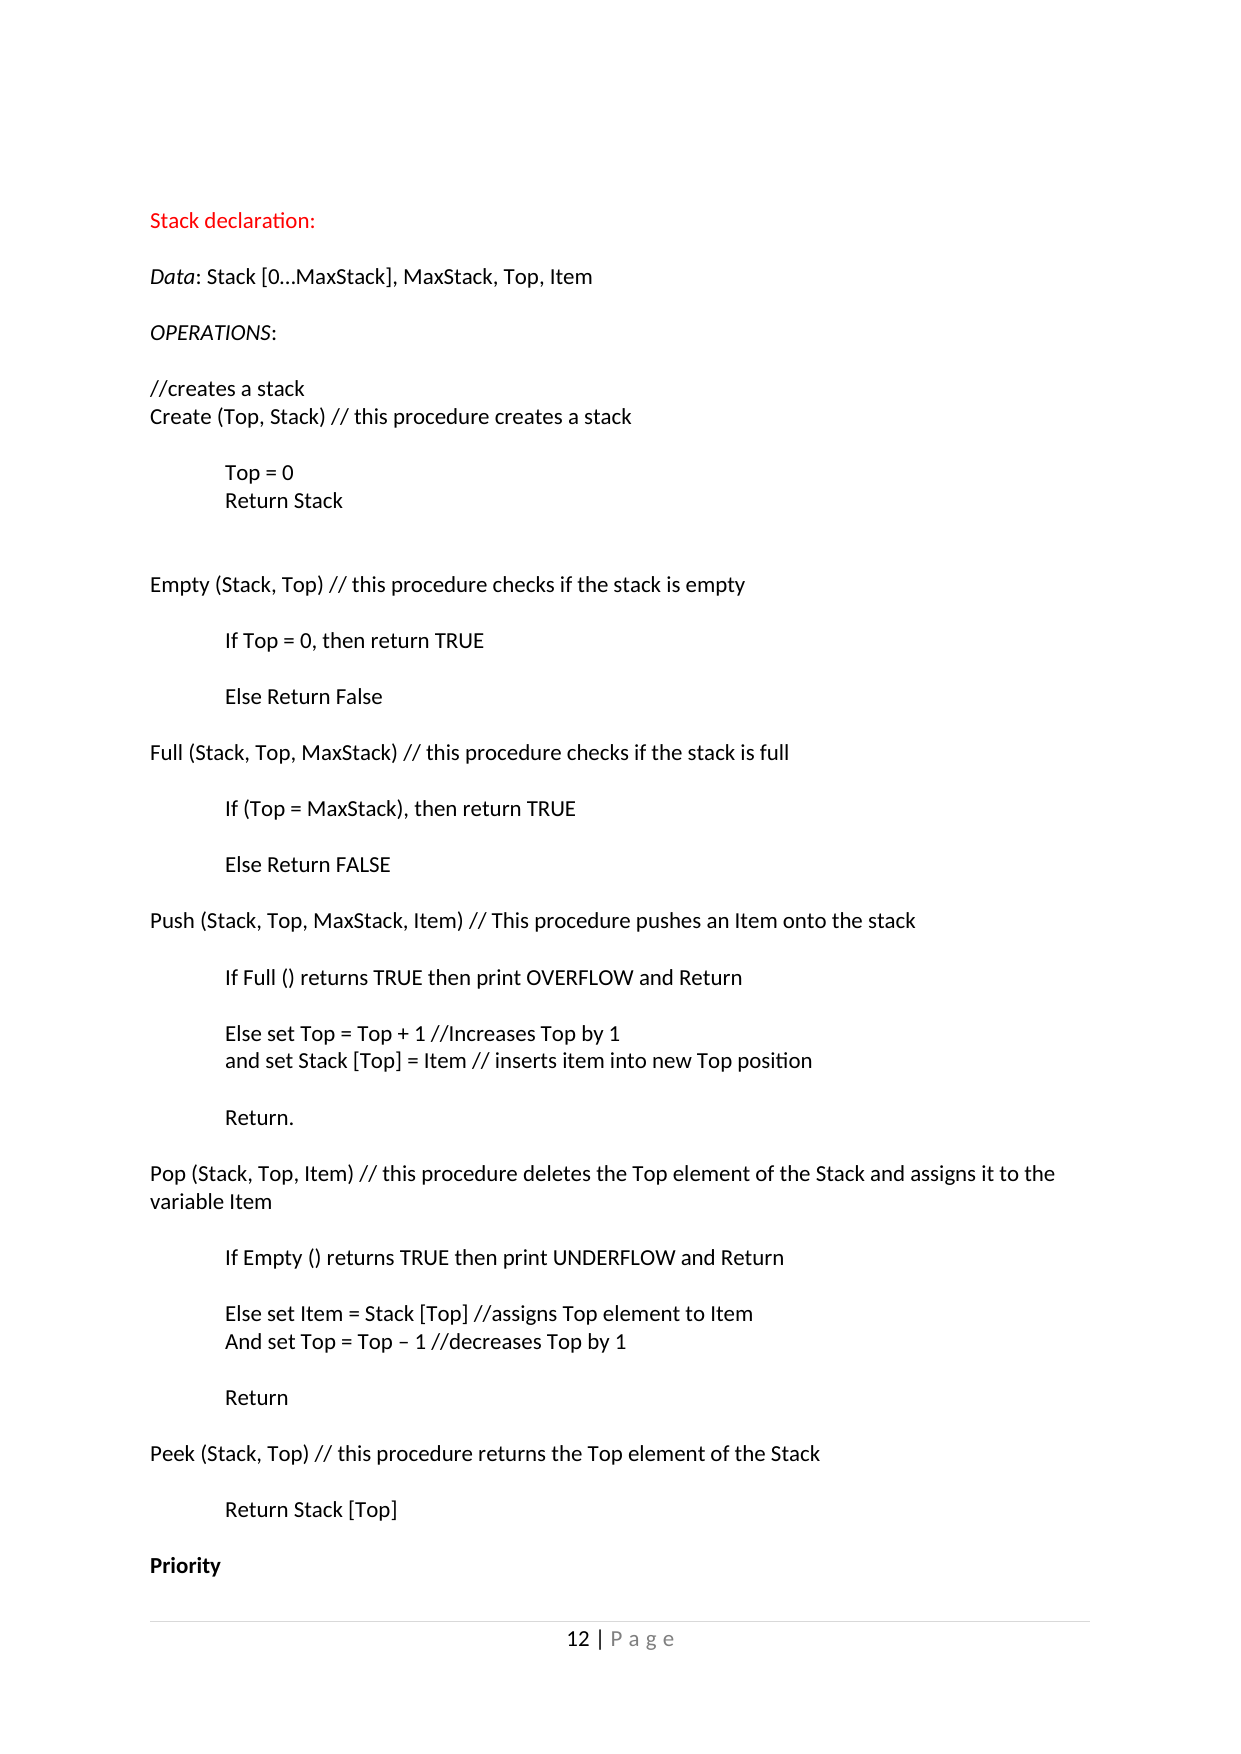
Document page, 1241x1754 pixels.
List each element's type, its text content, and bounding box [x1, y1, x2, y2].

text If (Top = MaxStack), then return TRUE [150, 794, 1090, 822]
text Priority [150, 1551, 1090, 1579]
text Return [150, 1383, 1090, 1411]
text Return Stack [150, 486, 1090, 514]
text Else set Top = Top + 1 //Increases Top by 1 [150, 1019, 1090, 1047]
text Peek (Stack, Top) // this procedure returns the Top element of the Stack [150, 1439, 1090, 1467]
text And set Top = Top – 1 //decreases Top by 1 [150, 1327, 1090, 1355]
text Data: Stack [0…MaxStack], MaxStack, Top, Item [150, 262, 1090, 290]
text Create (Top, Stack) // this procedure creates a stack [150, 402, 1090, 430]
text If Full () returns TRUE then print OVERFLOW and Return [150, 963, 1090, 991]
text Else Return False [150, 682, 1090, 710]
text Return. [150, 1103, 1090, 1131]
text Top = 0 [150, 458, 1090, 486]
text Pop (Stack, Top, Item) // this procedure deletes the Top element of the Stack and assigns it to the variable Item [150, 1159, 1090, 1215]
text Full (Stack, Top, MaxStack) // this procedure checks if the stack is full [150, 738, 1090, 766]
text If Empty () returns TRUE then print UNDERFLOW and Return [150, 1243, 1090, 1271]
text //creates a stack [150, 374, 1090, 402]
text OPERATIONS: [150, 318, 1090, 346]
text Return Stack [Top] [150, 1495, 1090, 1523]
text Stack declaration: [150, 206, 1090, 234]
text Push (Stack, Top, MaxStack, Item) // This procedure pushes an Item onto the stack [150, 907, 1090, 934]
text Else Return FALSE [150, 851, 1090, 878]
text Empty (Stack, Top) // this procedure checks if the stack is empty [150, 570, 1090, 598]
text If Top = 0, then return TRUE [150, 626, 1090, 654]
text Else set Item = Stack [Top] //assigns Top element to Item [150, 1299, 1090, 1327]
text and set Stack [Top] = Item // inserts item into new Top position [150, 1047, 1090, 1075]
